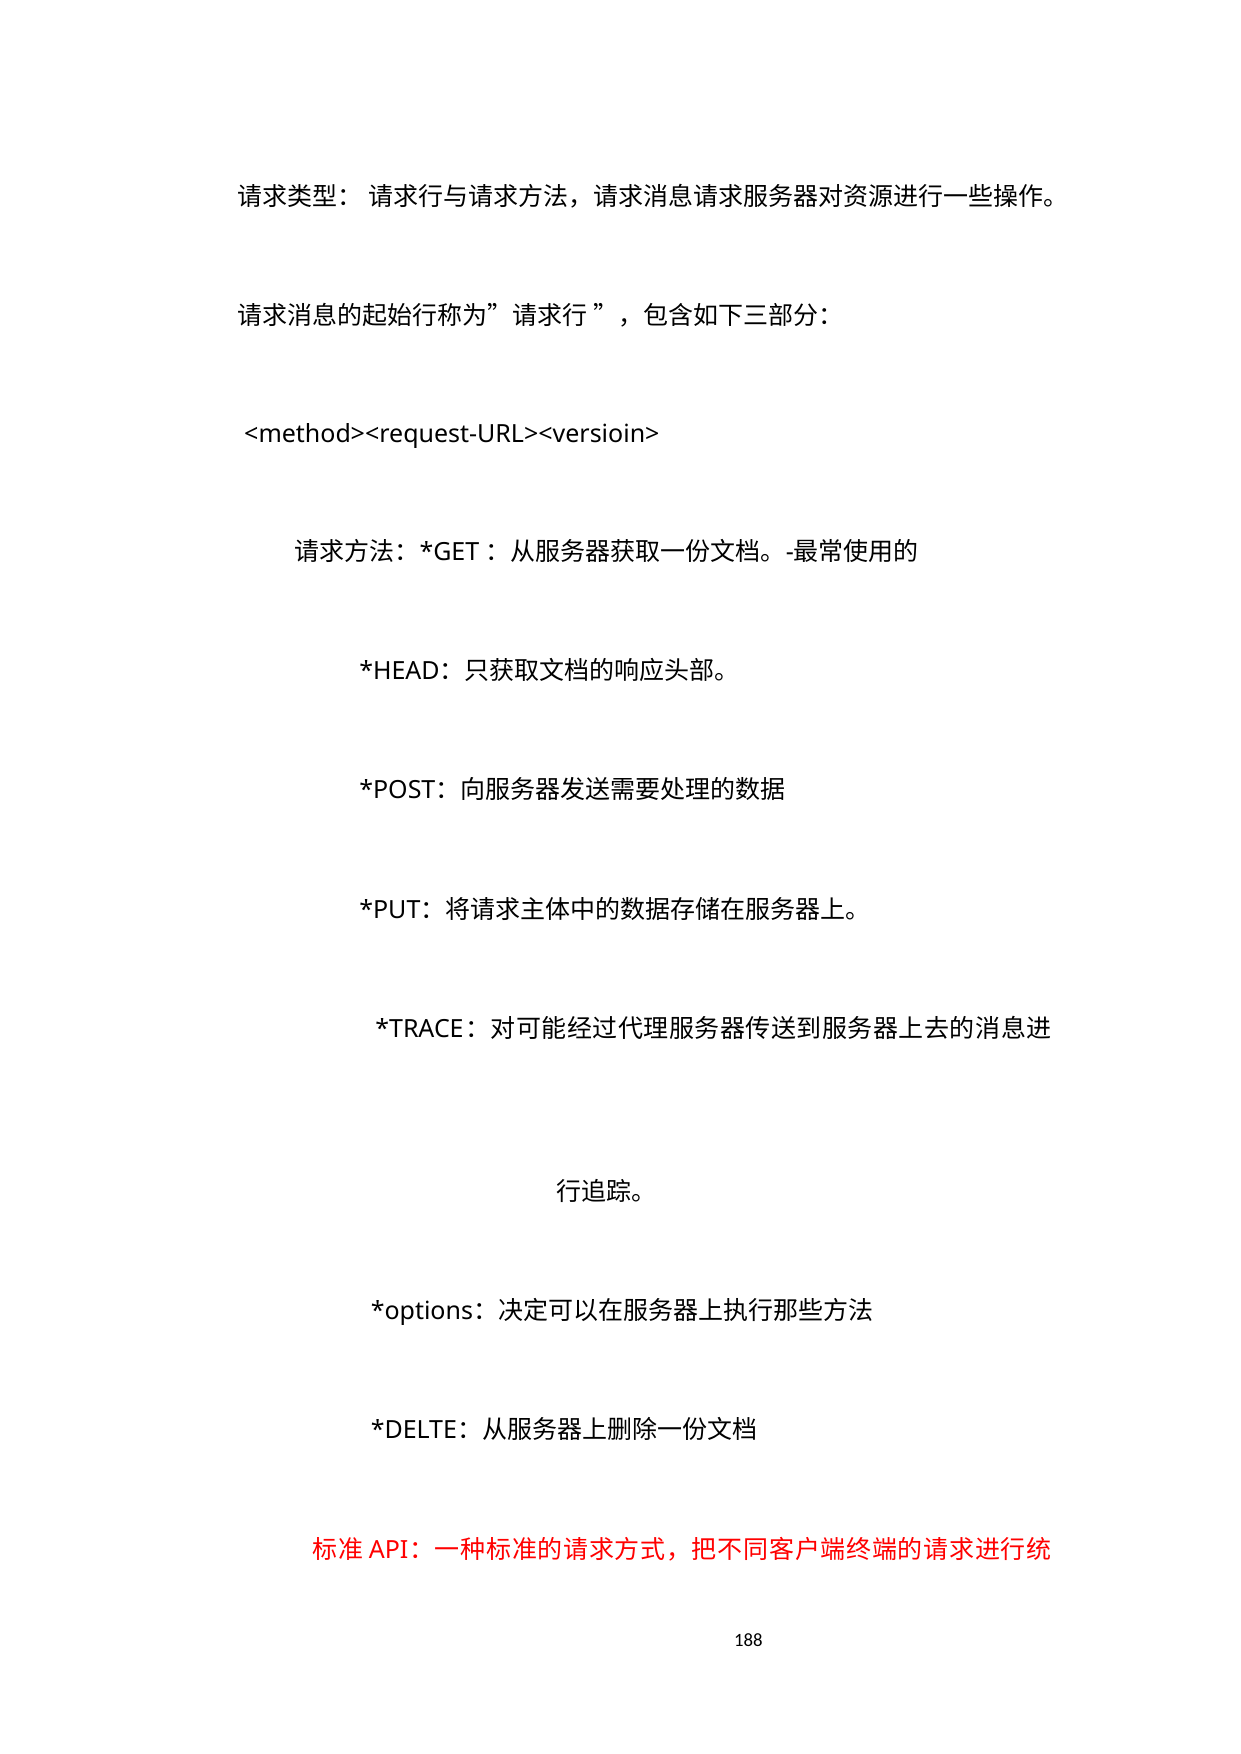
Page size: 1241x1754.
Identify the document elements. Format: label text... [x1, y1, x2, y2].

text *DELTE：从服务器上删除一份文档 [312, 1396, 1053, 1461]
text 请求类型： 请求行与请求方法，请求消息请求服务器对资源进行一些操作。 [187, 162, 1053, 227]
text 请求消息的起始行称为”请求行 ”，包含如下三部分： [187, 281, 1053, 346]
text <method><request-URL><versioin> [187, 401, 1053, 466]
text *HEAD：只获取文档的响应头部。 [187, 636, 1053, 701]
text *PUT：将请求主体中的数据存储在服务器上。 [187, 875, 1053, 940]
text *options：决定可以在服务器上执行那些方法 [312, 1276, 1053, 1341]
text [312, 1515, 1053, 1580]
text *TRACE：对可能经过代理服务器传送到服务器上去的消息进行追踪。 [312, 994, 1053, 1222]
text 请求方法：*GET ：从服务器获取一份文档。-最常使用的 [187, 517, 1053, 582]
text *POST：向服务器发送需要处理的数据 [187, 756, 1053, 821]
